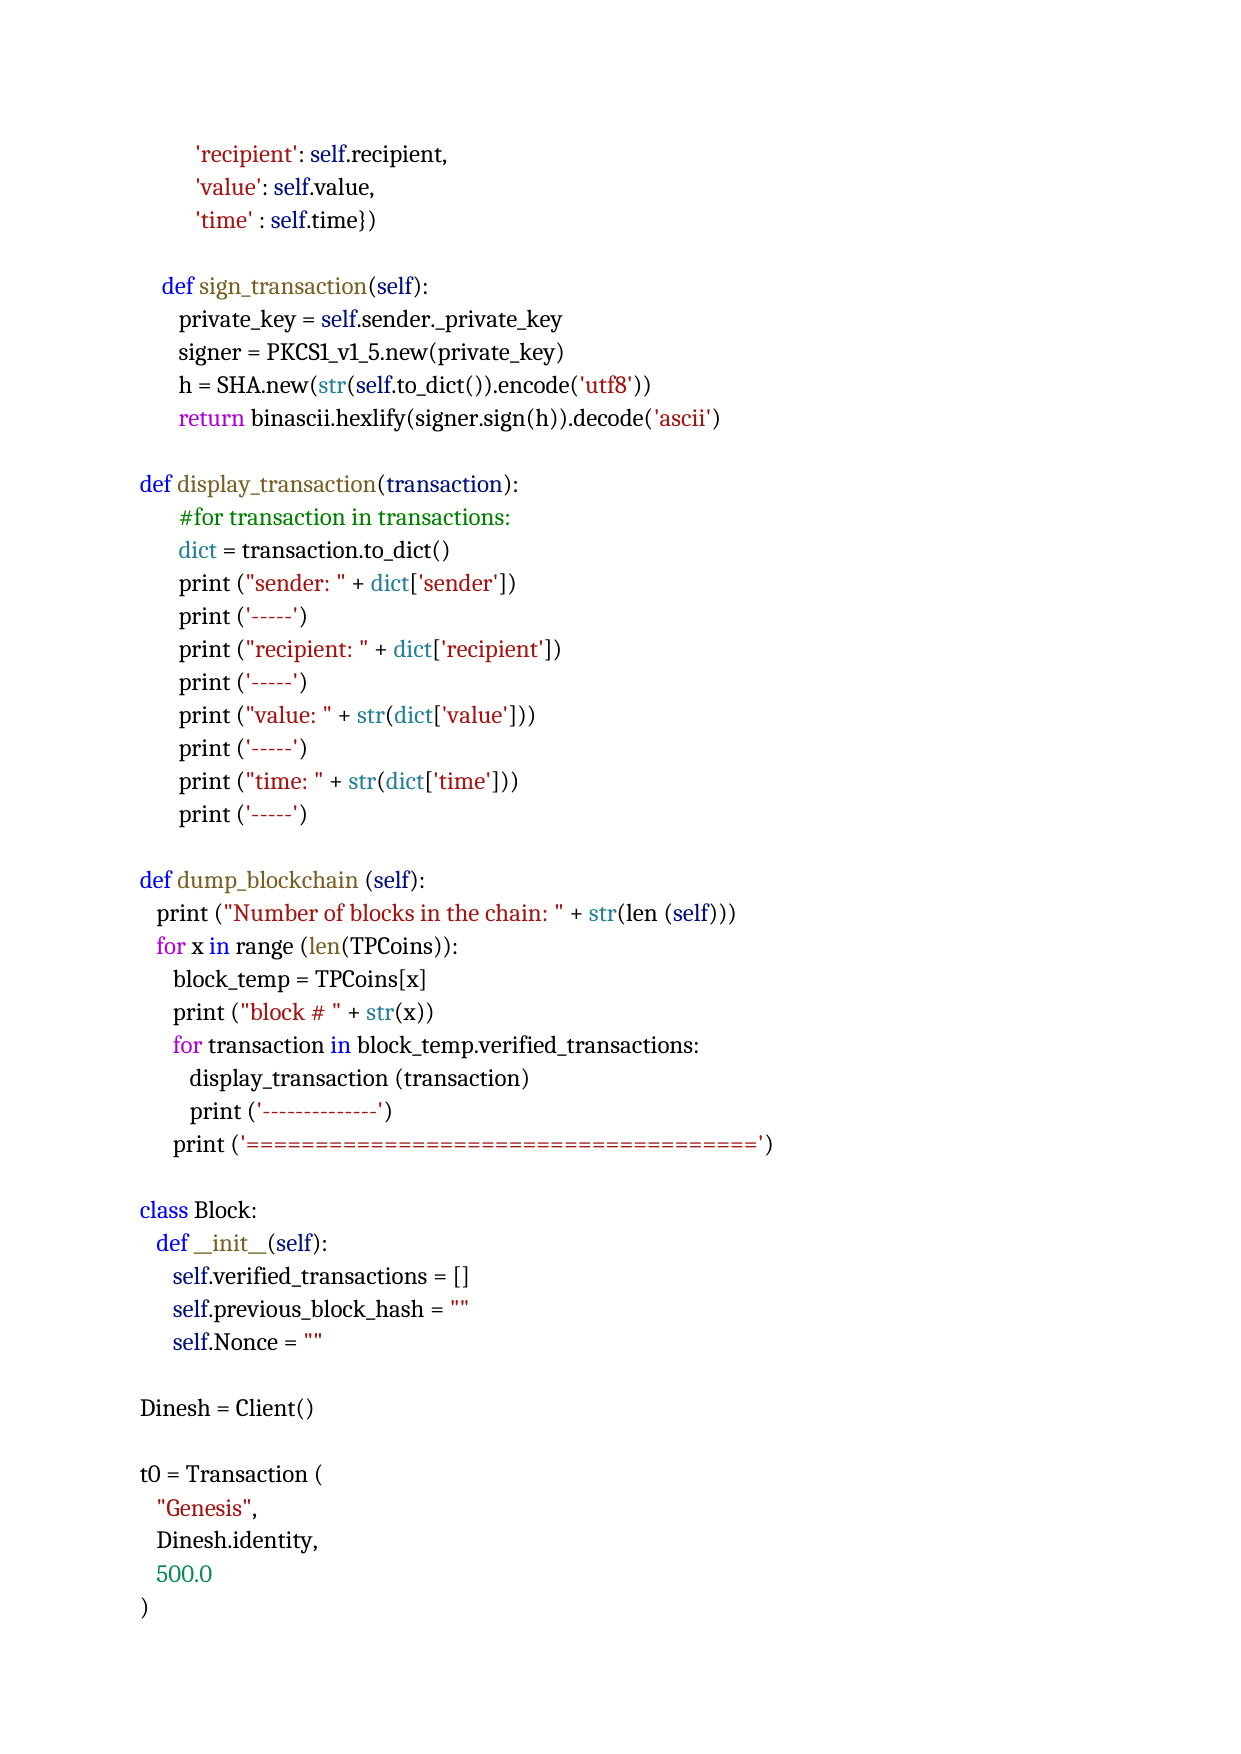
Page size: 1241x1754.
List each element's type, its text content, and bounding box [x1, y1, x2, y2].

text print ("sender: " + dict['sender']) [139, 569, 1240, 598]
text print ("time: " + str(dict['time'])) [139, 767, 1240, 796]
text print ('-----') [139, 668, 1240, 697]
text def sign_transaction(self): [139, 272, 1240, 300]
text print ('-----') [139, 800, 1240, 829]
text 'value': self.value, [139, 173, 1240, 201]
text print ("recipient: " + dict['recipient']) [139, 635, 1240, 664]
text print ("Number of blocks in the chain: " + str(len (self))) [139, 899, 1240, 928]
text print ('-----') [139, 602, 1240, 631]
text display_transaction (transaction) [139, 1064, 1240, 1093]
text self.verified_transactions = [] [139, 1262, 1240, 1291]
text 'time' : self.time}) [139, 206, 1240, 234]
text 'recipient': self.recipient, [139, 139, 1240, 168]
text "Genesis", [139, 1493, 1240, 1522]
text t0 = Transaction ( [139, 1460, 1240, 1489]
text #for transaction in transactions: [139, 503, 1240, 532]
text block_temp = TPCoins[x] [139, 965, 1240, 994]
text def display_transaction(transaction): [139, 470, 1240, 498]
text print ('--------------') [139, 1097, 1240, 1126]
text print ("block # " + str(x)) [139, 998, 1240, 1027]
text print ("value: " + str(dict['value'])) [139, 701, 1240, 730]
text class Block: [139, 1196, 1240, 1225]
text return binascii.hexlify(signer.sign(h)).decode('ascii') [139, 404, 1240, 432]
text ) [139, 1592, 1240, 1621]
text def dump_blockchain (self): [139, 866, 1240, 895]
text h = SHA.new(str(self.to_dict()).encode('utf8')) [139, 371, 1240, 399]
text def __init__(self): [139, 1229, 1240, 1258]
text dict = transaction.to_dict() [139, 536, 1240, 564]
text print ('=====================================') [139, 1130, 1240, 1159]
text Dinesh.identity, [139, 1526, 1240, 1555]
text self.Nonce = "" [139, 1328, 1240, 1357]
text for transaction in block_temp.verified_transactions: [139, 1031, 1240, 1060]
text for x in range (len(TPCoins)): [139, 932, 1240, 961]
text signer = PKCS1_v1_5.new(private_key) [139, 338, 1240, 366]
text private_key = self.sender._private_key [139, 305, 1240, 333]
text Dinesh = Client() [139, 1394, 1240, 1423]
text self.previous_block_hash = "" [139, 1295, 1240, 1324]
text 500.0 [139, 1559, 1240, 1588]
text print ('-----') [139, 734, 1240, 763]
